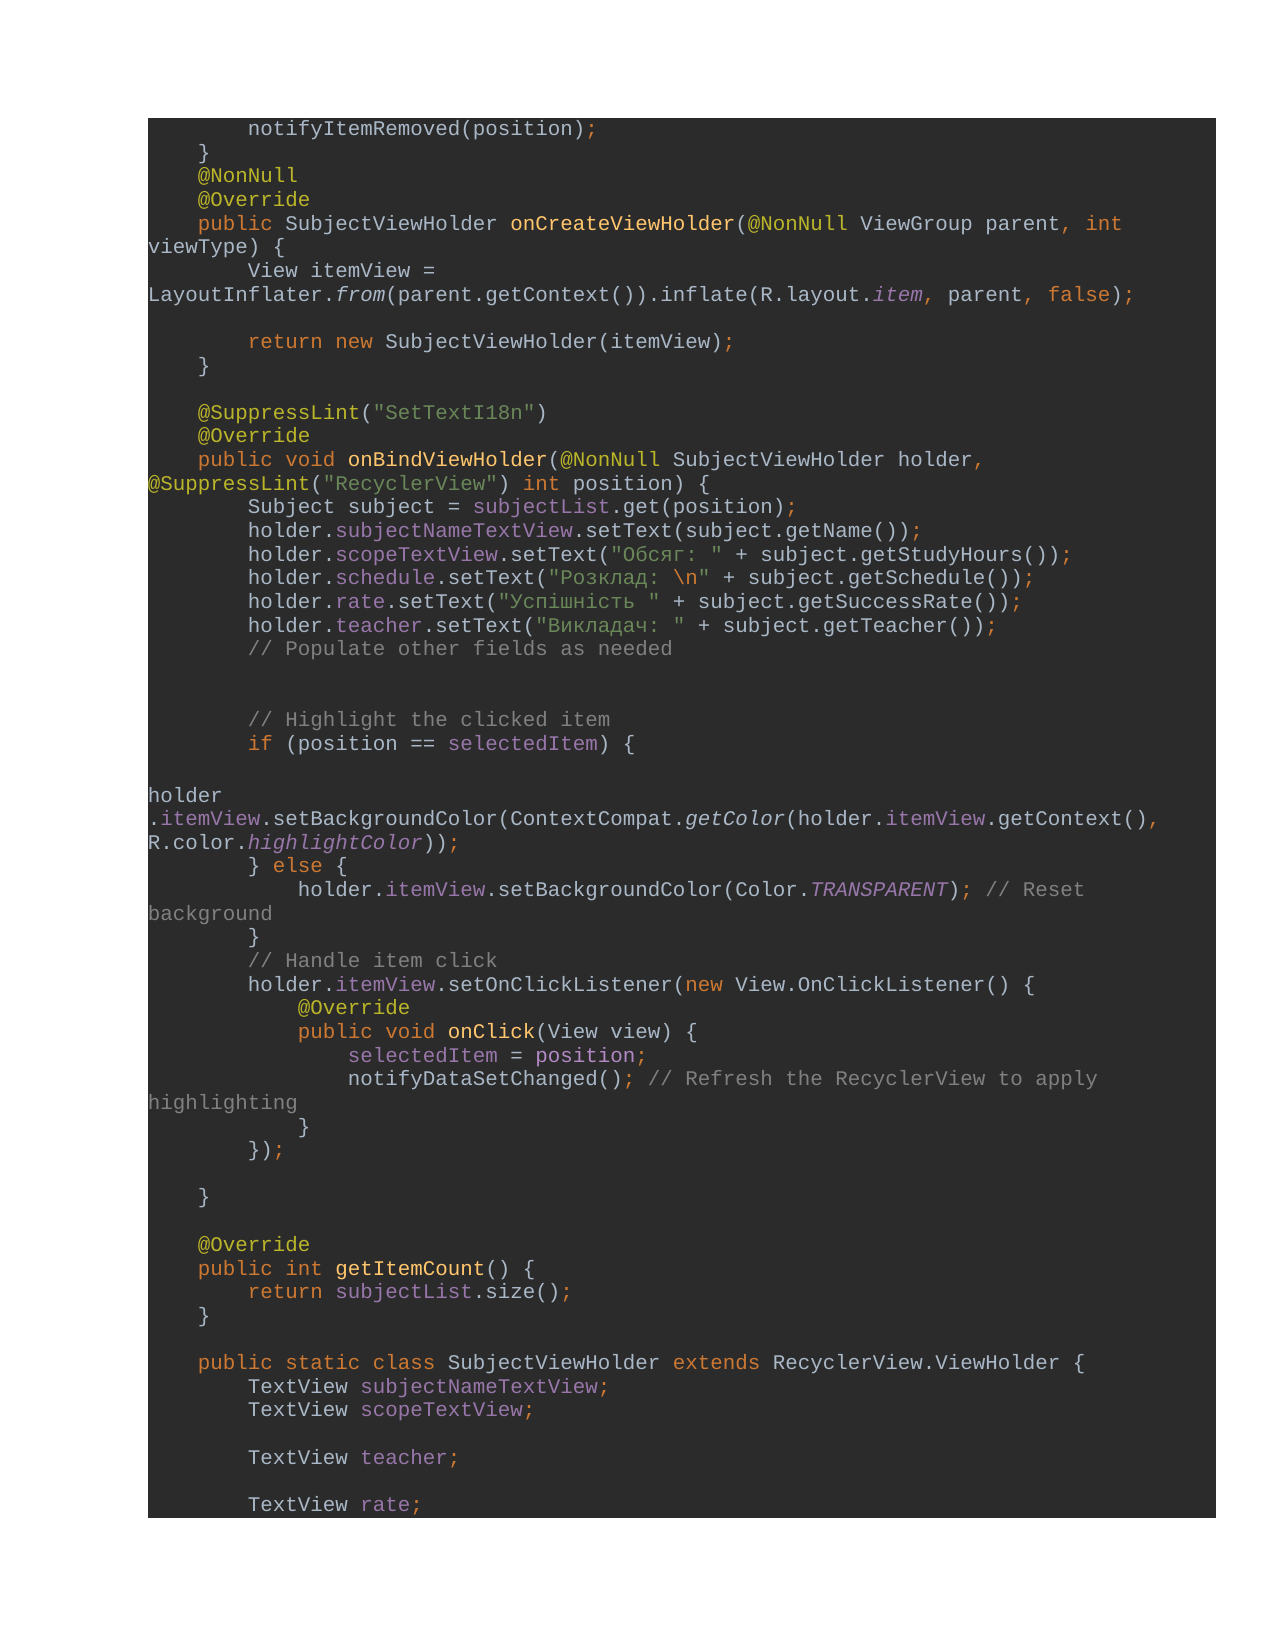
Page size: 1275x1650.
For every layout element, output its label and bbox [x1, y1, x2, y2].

text [148, 118, 1216, 1518]
